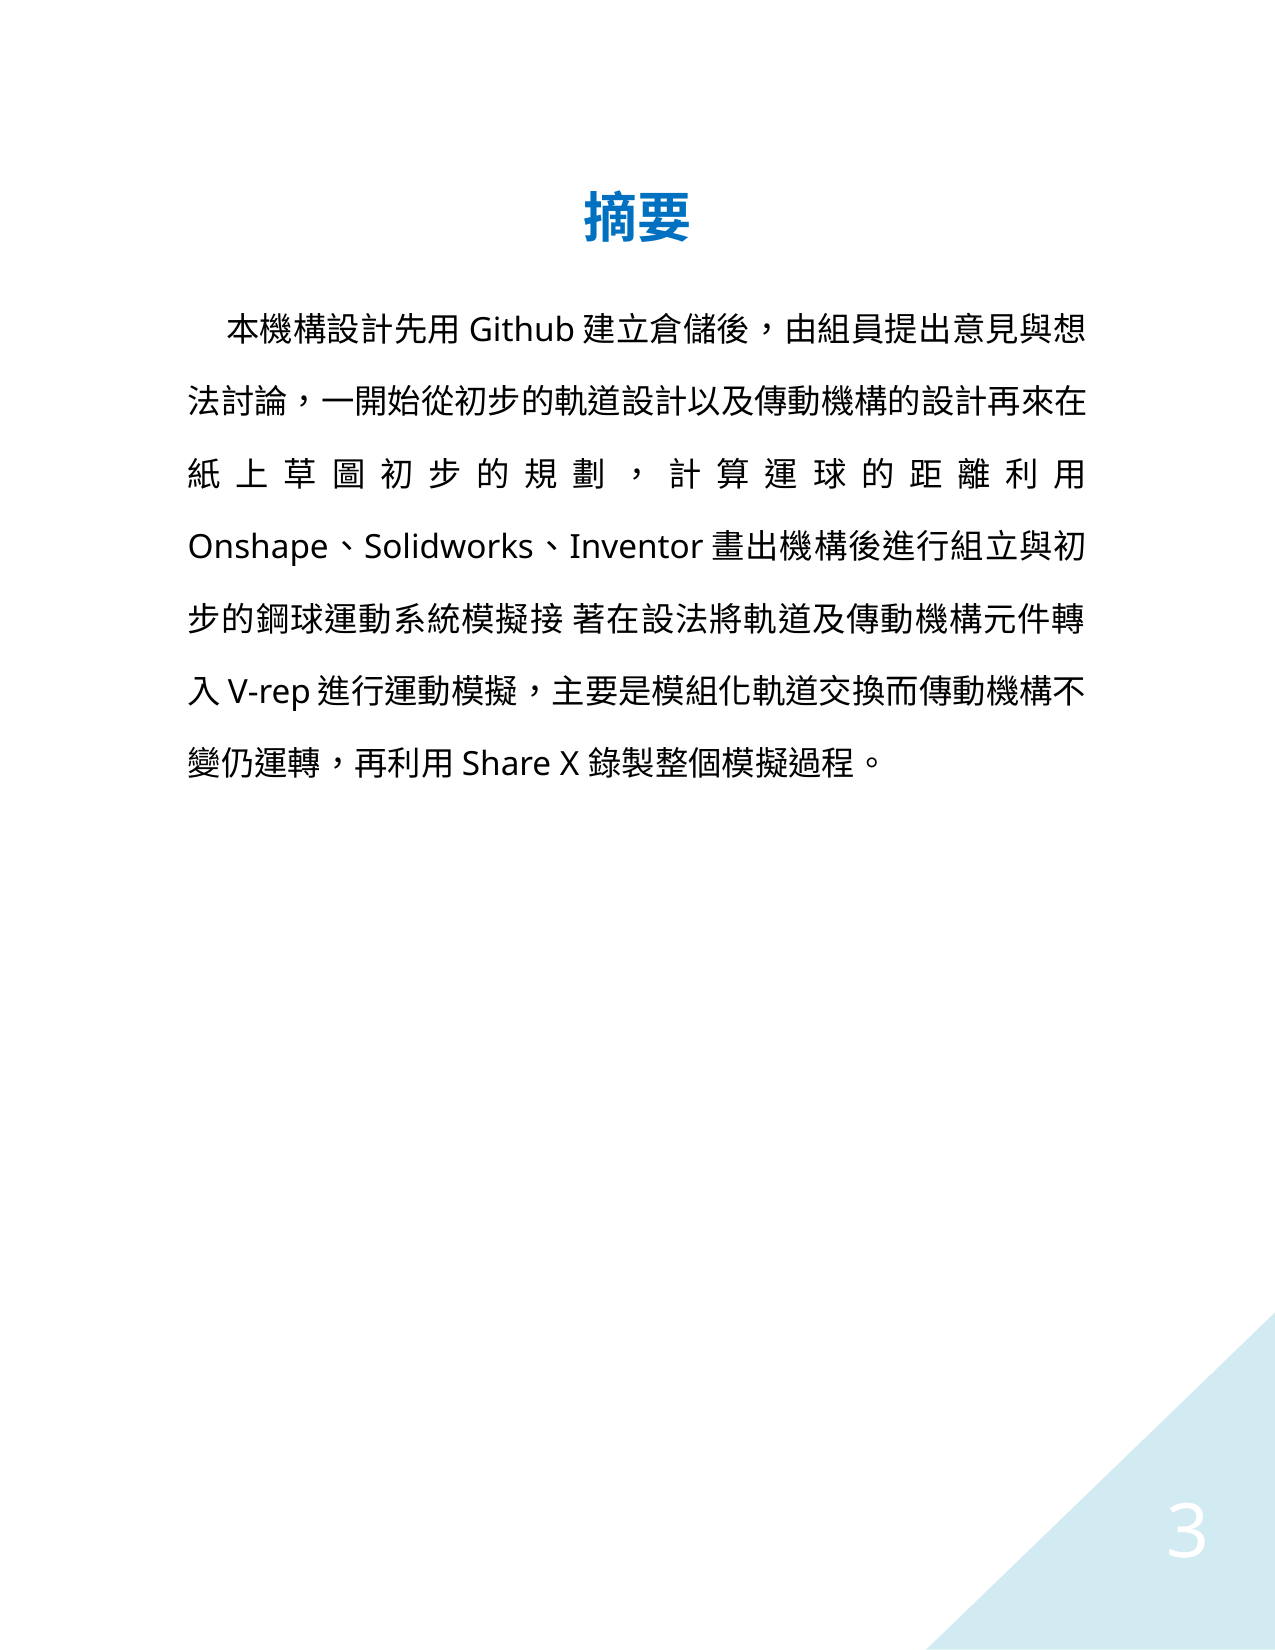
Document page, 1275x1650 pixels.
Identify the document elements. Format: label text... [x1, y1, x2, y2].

title 摘要 [187, 175, 1087, 253]
text 本機構設計先用Github建立倉儲後，由組員提出意見與想法討論，一開始從初步的軌道設計以及傳動機構的設計再來在紙上草圖初步的規劃，計算運球的距離利用Onshape、Solidworks、Inventor畫出機構後進行組立與初步的鋼球運動系統模擬接 著在設法將軌道及傳動機構元件轉入V-rep進行運動模擬，主要是模組化軌道交換而傳動機構不變仍運轉，再利用 Share X 錄製整個模擬過程。 [187, 303, 1087, 786]
